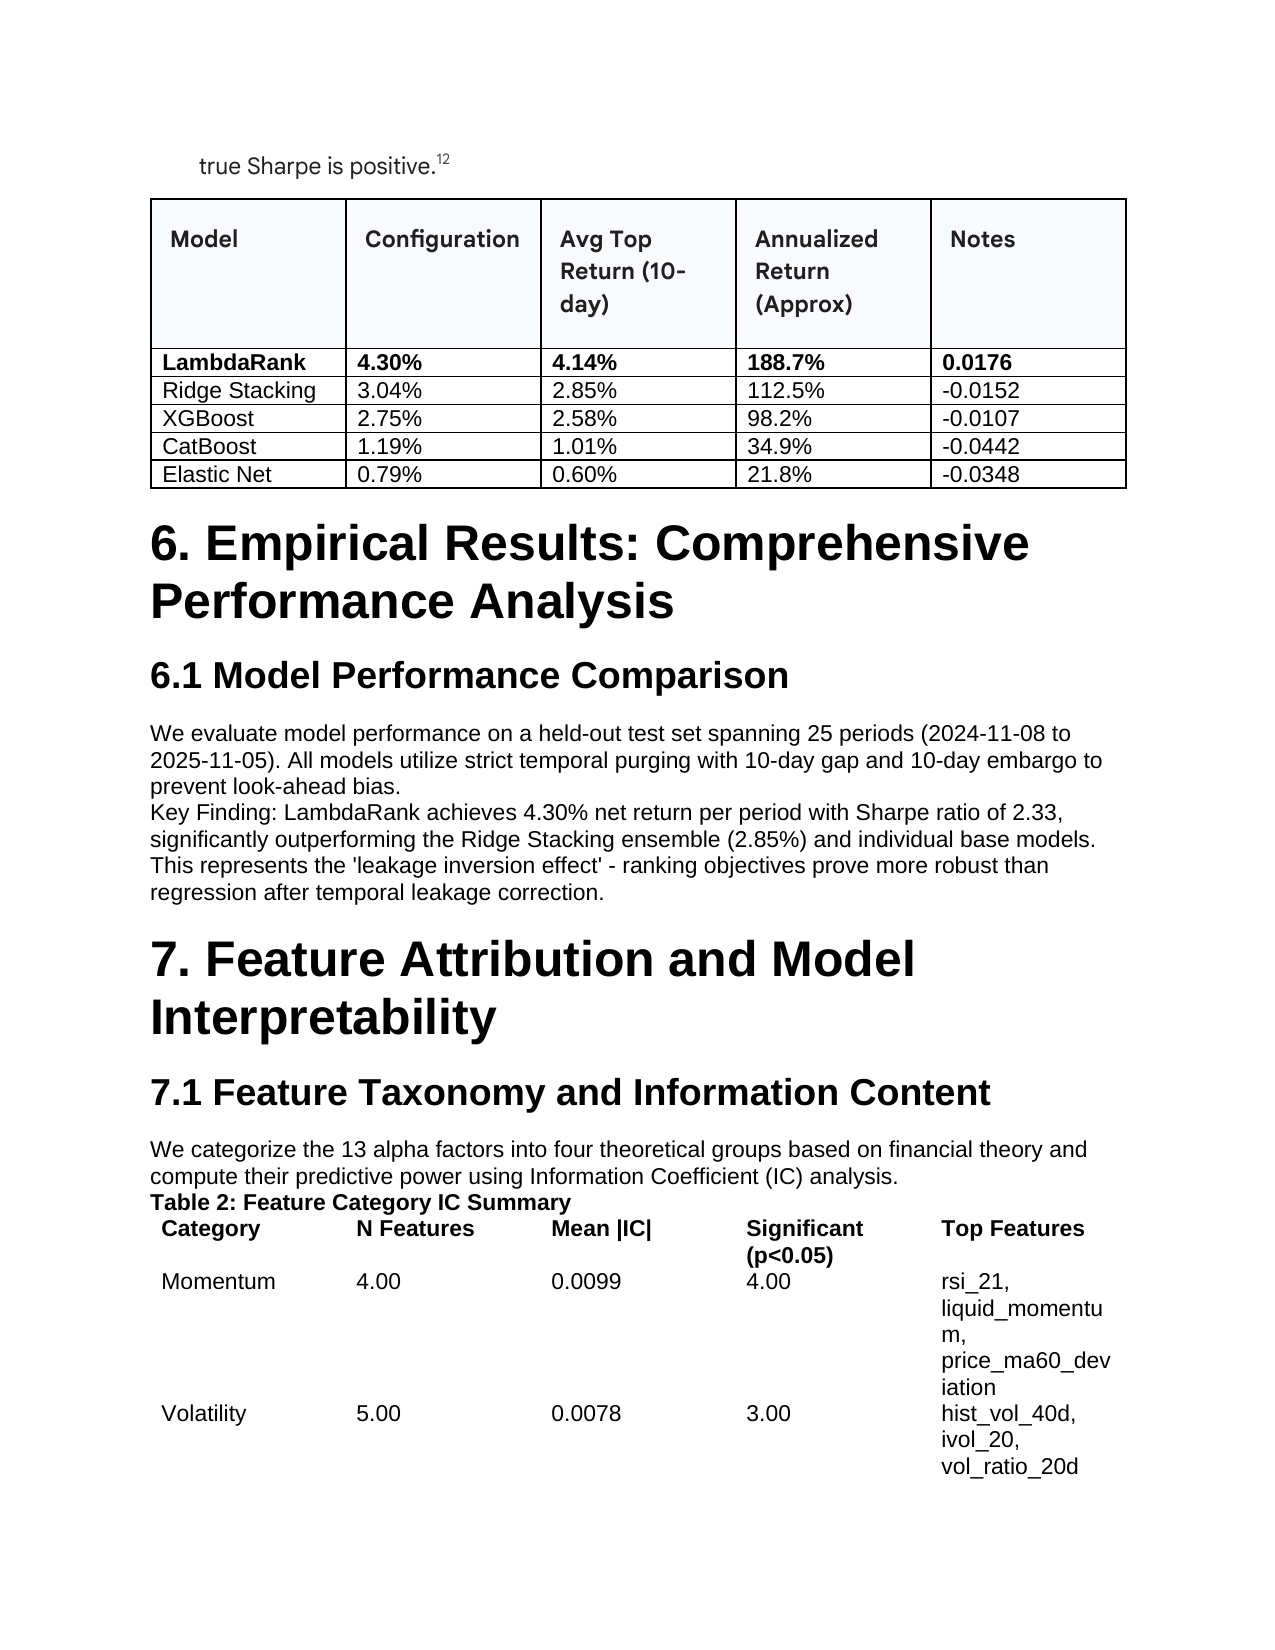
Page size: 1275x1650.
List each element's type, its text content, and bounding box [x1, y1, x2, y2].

table_cell 0.0078 [540, 1400, 735, 1479]
table_cell 98.2% [737, 405, 930, 431]
table_header Configuration [347, 200, 540, 348]
table_cell 0.0099 [540, 1268, 735, 1400]
table_header N Features [345, 1215, 540, 1268]
table_header Mean |IC| [540, 1215, 735, 1268]
text We evaluate model performance on a held-out test set spanning 25 periods (2024-11-08 to 2025-11-05). All models utilize strict temporal purging with 10-day gap and 10-day embargo to prevent look-ahead bias. [150, 720, 1125, 799]
table_cell 3.04% [347, 377, 540, 403]
table_cell 1.19% [347, 433, 540, 459]
table_cell 0.60% [542, 461, 735, 487]
table_cell Elastic Net [152, 461, 345, 487]
table_cell LambdaRank [152, 349, 345, 376]
text Table 2: Feature Category IC Summary [150, 1189, 1125, 1215]
table_cell hist_vol_40d, ivol_20, vol_ratio_20d [930, 1400, 1125, 1479]
table_cell -0.0442 [932, 433, 1125, 459]
table_header Avg Top Return (10-day) [542, 200, 735, 348]
table_cell 4.30% [347, 349, 540, 376]
table_cell 2.85% [542, 377, 735, 403]
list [161, 150, 1125, 181]
table_cell 0.79% [347, 461, 540, 487]
table_cell CatBoost [152, 433, 345, 459]
table_cell 3.00 [735, 1400, 930, 1479]
table_cell Volatility [150, 1400, 345, 1479]
table_cell 1.01% [542, 433, 735, 459]
table_header Model [152, 200, 345, 348]
text Key Finding: LambdaRank achieves 4.30% net return per period with Sharpe ratio of 2.33, significantly outperforming the Ridge Stacking ensemble (2.85%) and individual base models. This represents the 'leakage inversion effect' - ranking objectives prove more robust than regression after temporal leakage correction. [150, 799, 1125, 905]
subtitle 7.1 Feature Taxonomy and Information Content [150, 1070, 1125, 1113]
table_cell Momentum [150, 1268, 345, 1400]
table_cell 21.8% [737, 461, 930, 487]
table_cell 4.00 [735, 1268, 930, 1400]
subtitle 6. Empirical Results: Comprehensive Performance Analysis [150, 514, 1125, 629]
table_cell 0.0176 [932, 349, 1125, 376]
table_cell 34.9% [737, 433, 930, 459]
table_cell rsi_21, liquid_momentum, price_ma60_deviation [930, 1268, 1125, 1400]
table_cell Ridge Stacking [152, 377, 345, 403]
table_cell -0.0107 [932, 405, 1125, 431]
subtitle 6.1 Model Performance Comparison [150, 654, 1125, 697]
table_cell 4.14% [542, 349, 735, 376]
table_cell 188.7% [737, 349, 930, 376]
table_header Annualized Return (Approx) [737, 200, 930, 348]
table_cell -0.0152 [932, 377, 1125, 403]
table_cell 4.00 [345, 1268, 540, 1400]
table_header Top Features [930, 1215, 1125, 1268]
table_cell XGBoost [152, 405, 345, 431]
table_cell 2.58% [542, 405, 735, 431]
table_header Significant (p<0.05) [735, 1215, 930, 1268]
table_cell 2.75% [347, 405, 540, 431]
table_header Category [150, 1215, 345, 1268]
table_header Notes [932, 200, 1125, 348]
table_cell 112.5% [737, 377, 930, 403]
subtitle 7. Feature Attribution and Model Interpretability [150, 930, 1125, 1045]
table_cell -0.0348 [932, 461, 1125, 487]
text We categorize the 13 alpha factors into four theoretical groups based on financial theory and compute their predictive power using Information Coefficient (IC) analysis. [150, 1136, 1125, 1189]
table_cell 5.00 [345, 1400, 540, 1479]
